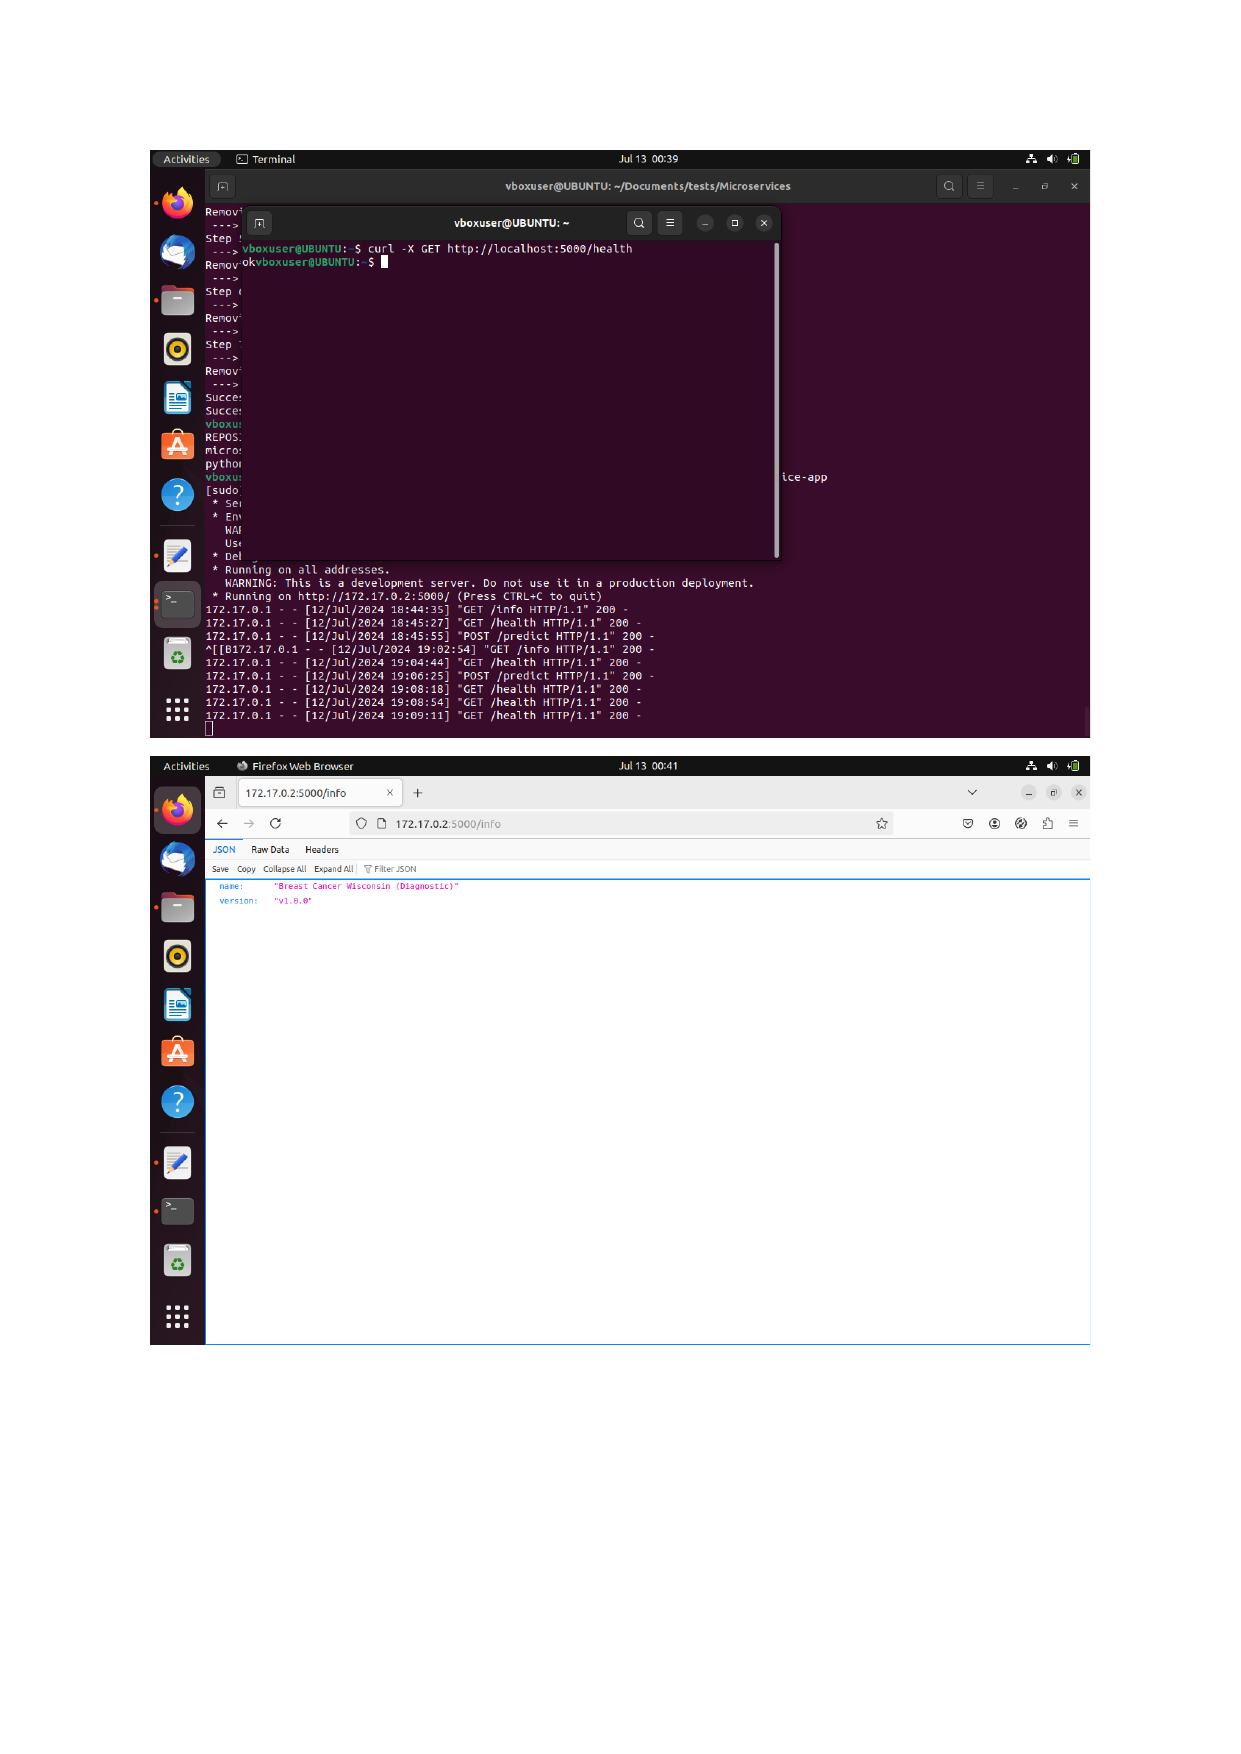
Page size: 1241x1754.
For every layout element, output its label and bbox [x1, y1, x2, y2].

picture [150, 756, 1091, 1345]
picture [150, 150, 1091, 738]
